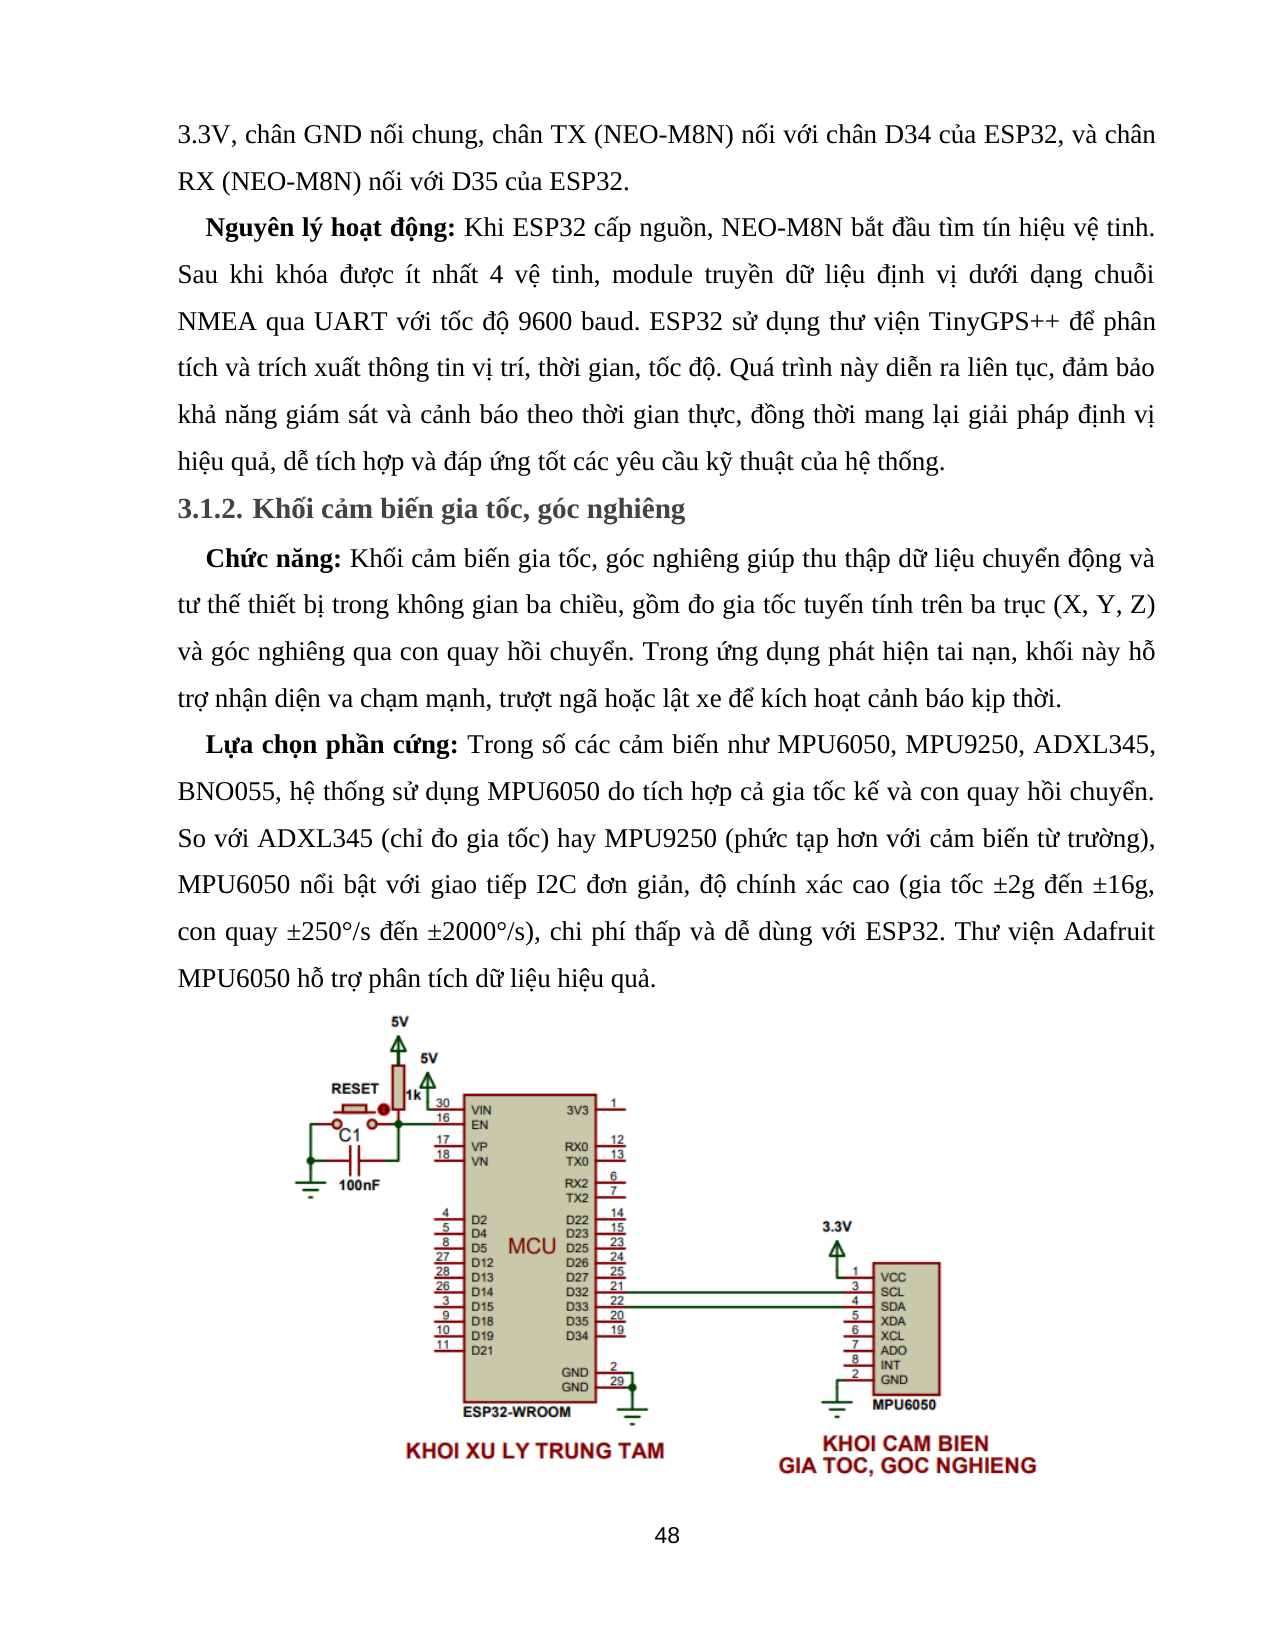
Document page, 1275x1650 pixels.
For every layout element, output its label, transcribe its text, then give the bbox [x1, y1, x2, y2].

subtitle 3.1.2. Khối cảm biến gia tốc, góc nghiêng [177, 491, 1157, 525]
text Chức năng: Khối cảm biến gia tốc, góc nghiêng giúp thu thập dữ liệu chuyển động và tư thế thiết bị trong không gian ba chiều, gồm đo gia tốc tuyến tính trên ba trục (X, Y, Z) và góc nghiêng qua con quay hồi chuyển. Trong ứng dụng phát hiện tai nạn, khối này hỗ trợ nhận diện va chạm mạnh, trượt ngã hoặc lật xe để kích hoạt cảnh báo kịp thời. [177, 542, 1157, 713]
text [177, 118, 1157, 196]
text Nguyên lý hoạt động: Khi ESP32 cấp nguồn, NEO-M8N bắt đầu tìm tín hiệu vệ tinh. Sau khi khóa được ít nhất 4 vệ tinh, module truyền dữ liệu định vị dưới dạng chuỗi NMEA qua UART với tốc độ 9600 baud. ESP32 sử dụng thư viện TinyGPS++ để phân tích và trích xuất thông tin vị trí, thời gian, tốc độ. Quá trình này diễn ra liên tục, đảm bảo khả năng giám sát và cảnh báo theo thời gian thực, đồng thời mang lại giải pháp định vị hiệu quả, dễ tích hợp và đáp ứng tốt các yêu cầu kỹ thuật của hệ thống. [177, 211, 1157, 476]
text Lựa chọn phần cứng: Trong số các cảm biến như MPU6050, MPU9250, ADXL345, BNO055, hệ thống sử dụng MPU6050 do tích hợp cả gia tốc kế và con quay hồi chuyển. So với ADXL345 (chỉ đo gia tốc) hay MPU9250 (phức tạp hơn với cảm biến từ trường), MPU6050 nổi bật với giao tiếp I2C đơn giản, độ chính xác cao (gia tốc ±2g đến ±16g, con quay ±250°/s đến ±2000°/s), chi phí thấp và dễ dùng với ESP32. Thư viện Adafruit MPU6050 hỗ trợ phân tích dữ liệu hiệu quả. [177, 728, 1157, 993]
picture [278, 1008, 1056, 1484]
